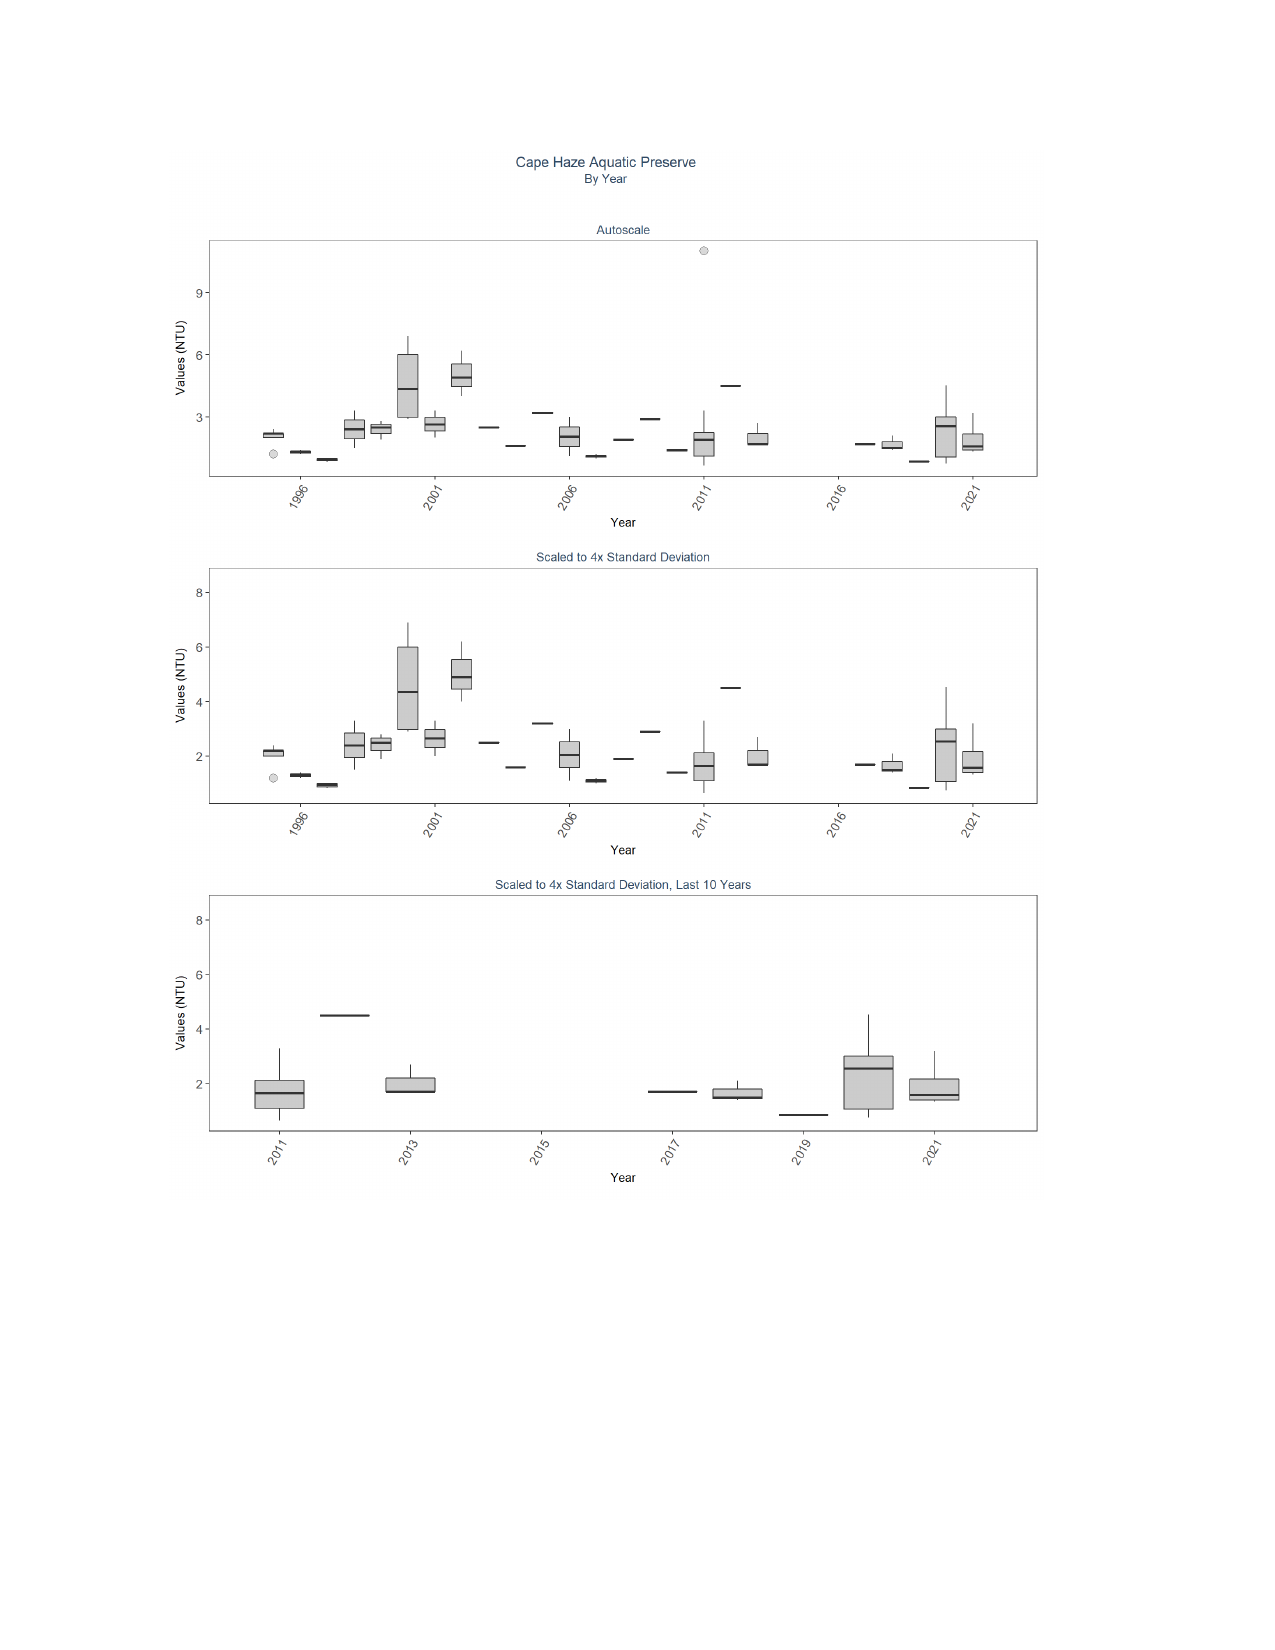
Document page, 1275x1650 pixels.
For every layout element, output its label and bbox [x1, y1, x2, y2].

picture [168, 150, 1044, 1200]
